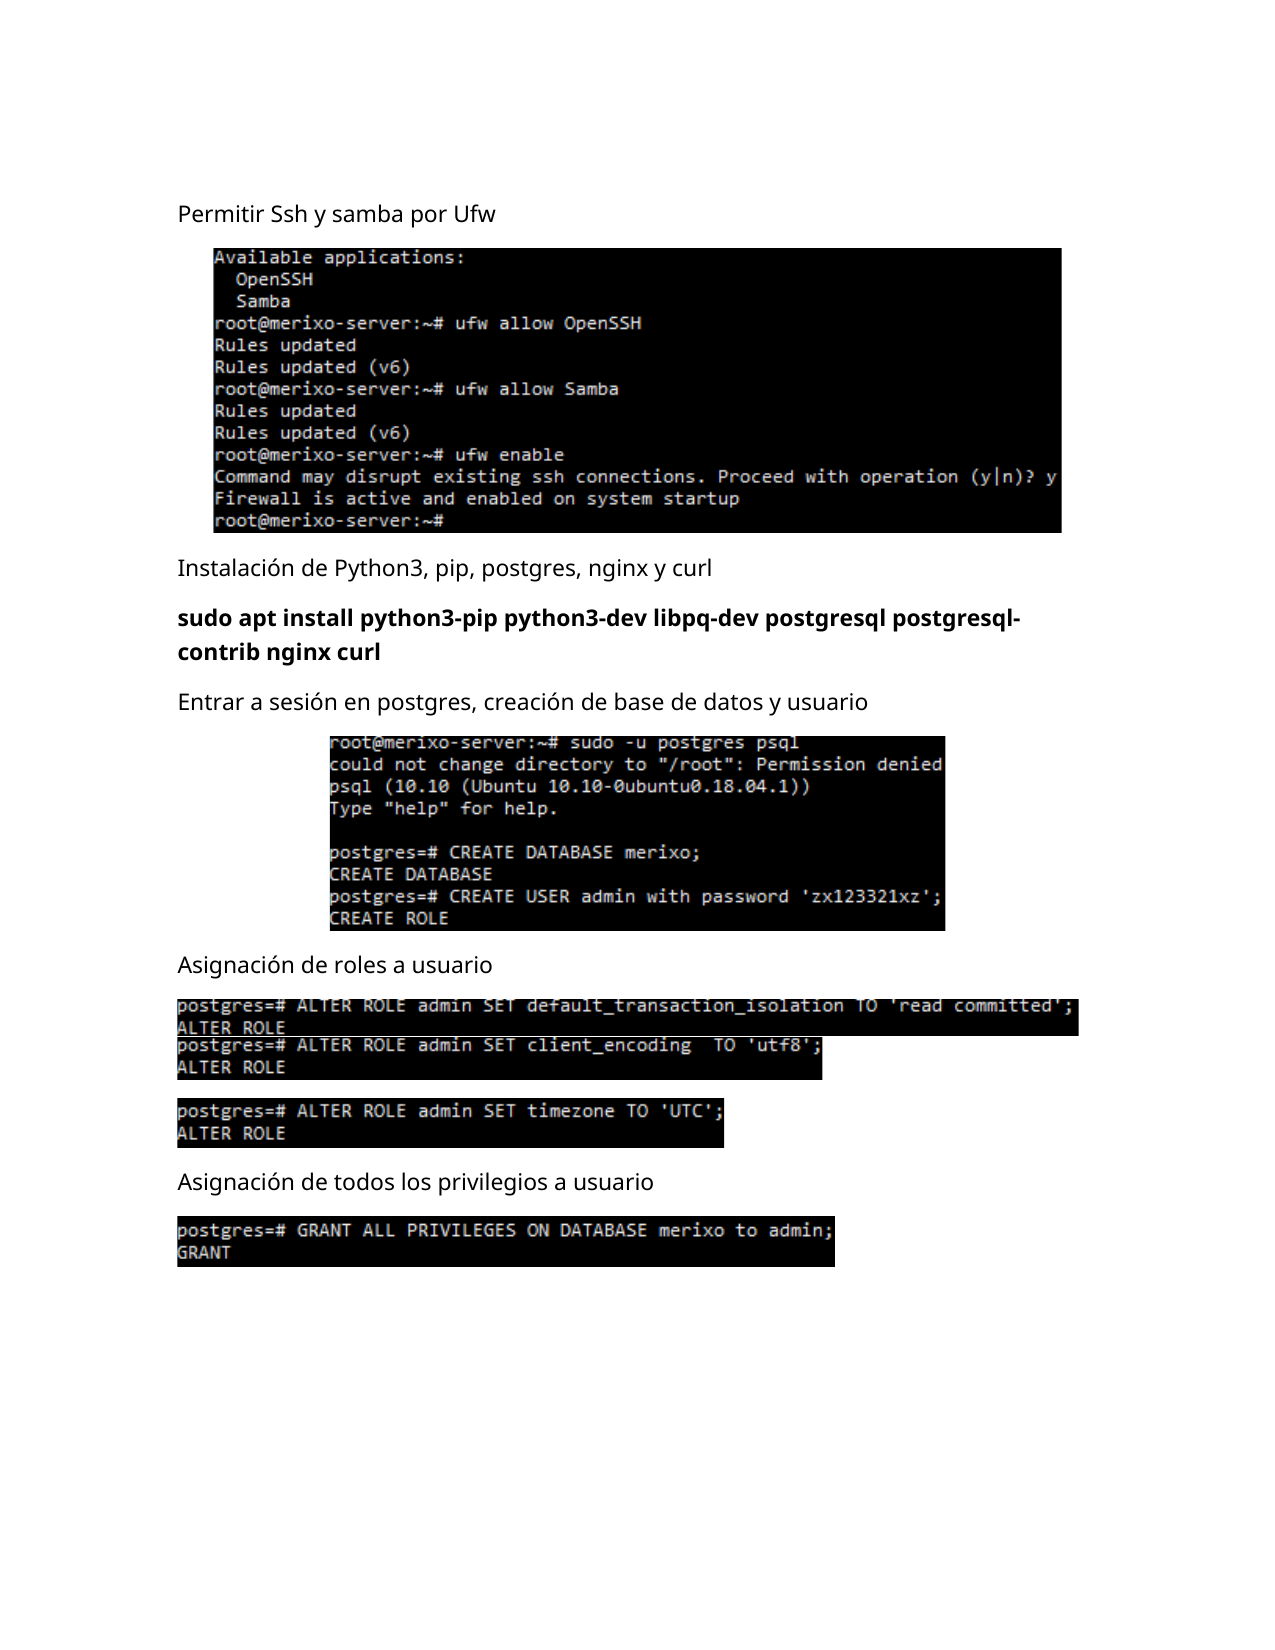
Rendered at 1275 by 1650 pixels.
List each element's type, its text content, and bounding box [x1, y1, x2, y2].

picture [329, 736, 946, 931]
text Asignación de todos los privilegios a usuario [177, 1166, 1098, 1197]
picture [177, 1098, 725, 1148]
text sudo apt install python3-pip python3-dev libpq-dev postgresql postgresql-contrib nginx curl [177, 602, 1098, 667]
text Entrar a sesión en postgres, creación de base de datos y usuario [177, 686, 1098, 717]
text Instalación de Python3, pip, postgres, nginx y curl [177, 552, 1098, 583]
picture [213, 248, 1062, 533]
text Asignación de roles a usuario [177, 949, 1098, 981]
picture [177, 1037, 823, 1080]
picture [177, 999, 1079, 1036]
text Permitir Ssh y samba por Ufw [177, 198, 1098, 229]
picture [177, 1216, 835, 1267]
